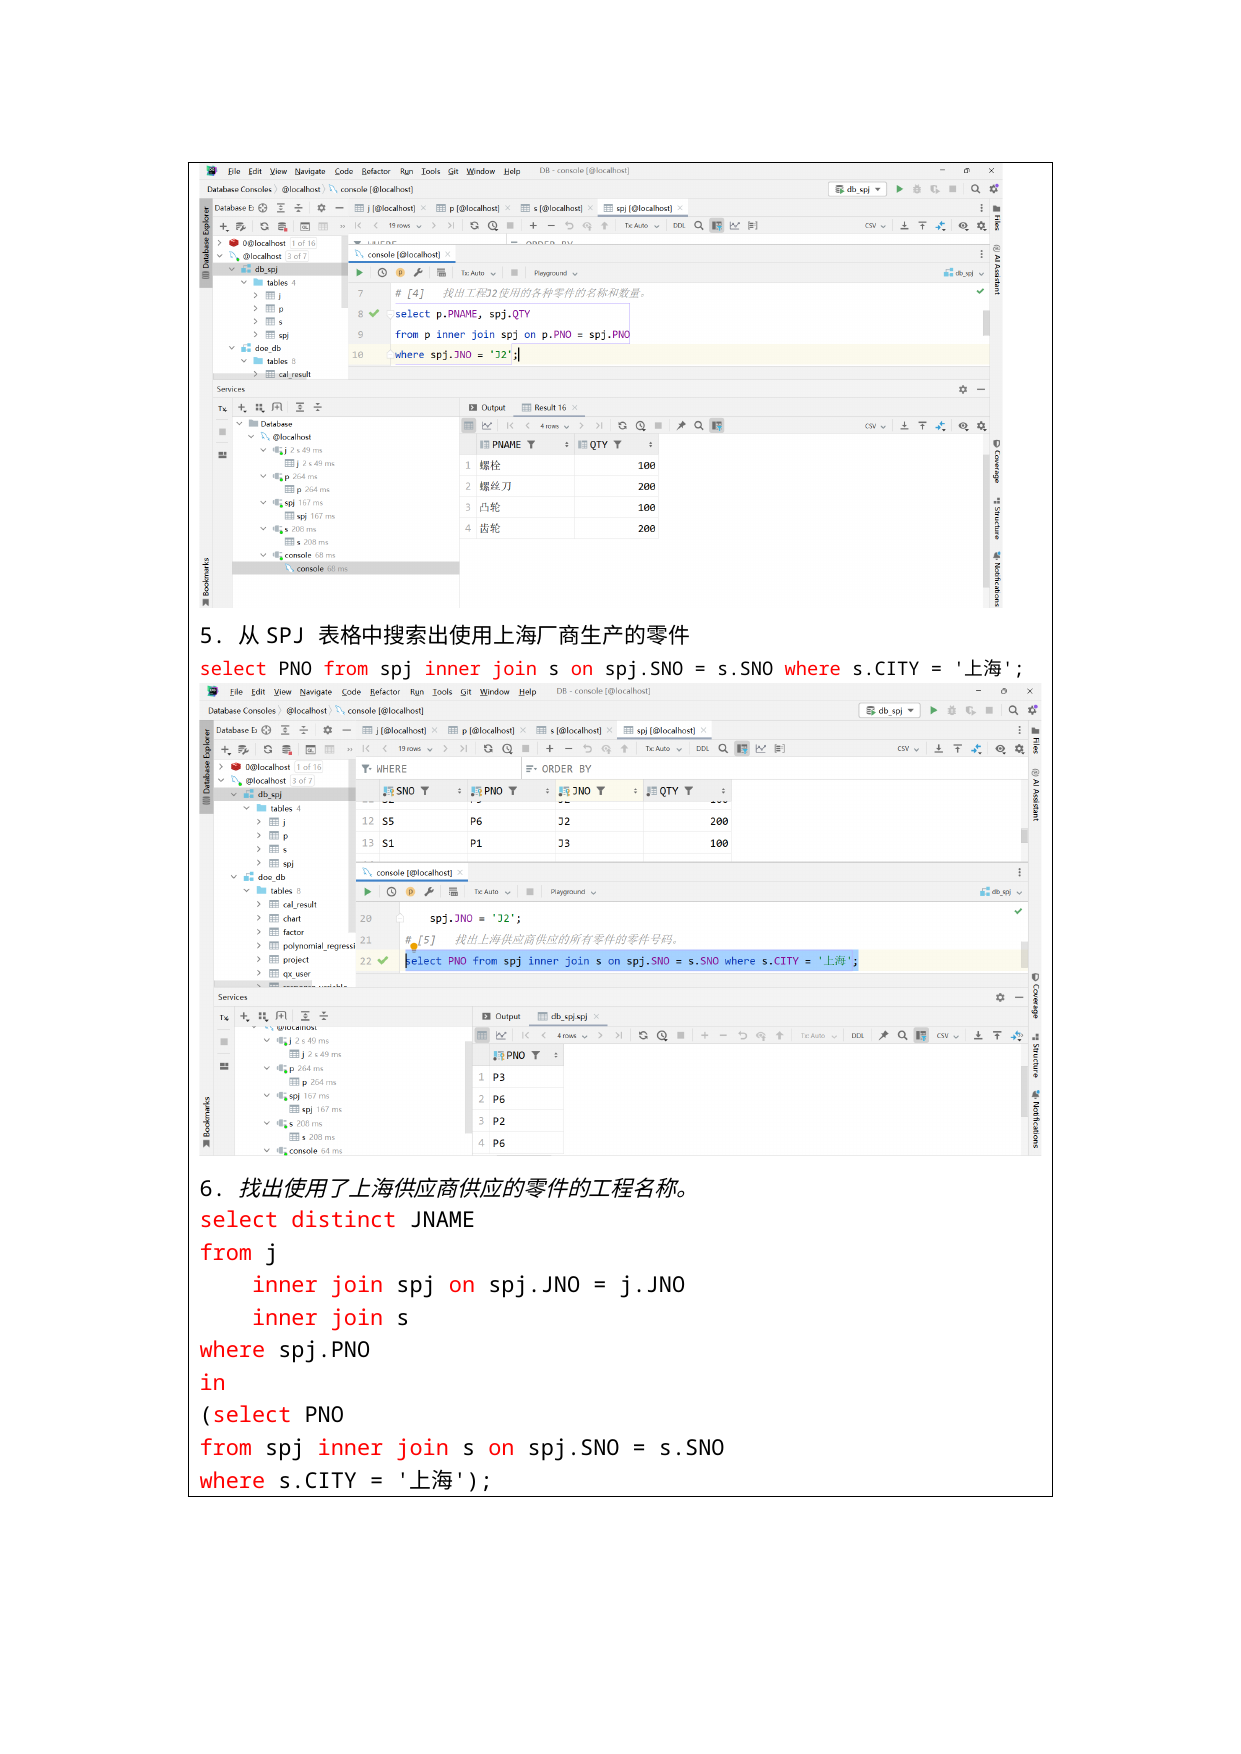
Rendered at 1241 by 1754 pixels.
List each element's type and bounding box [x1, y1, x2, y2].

picture [199, 163, 1003, 608]
picture [199, 683, 1042, 1156]
table_cell [189, 163, 1052, 1496]
